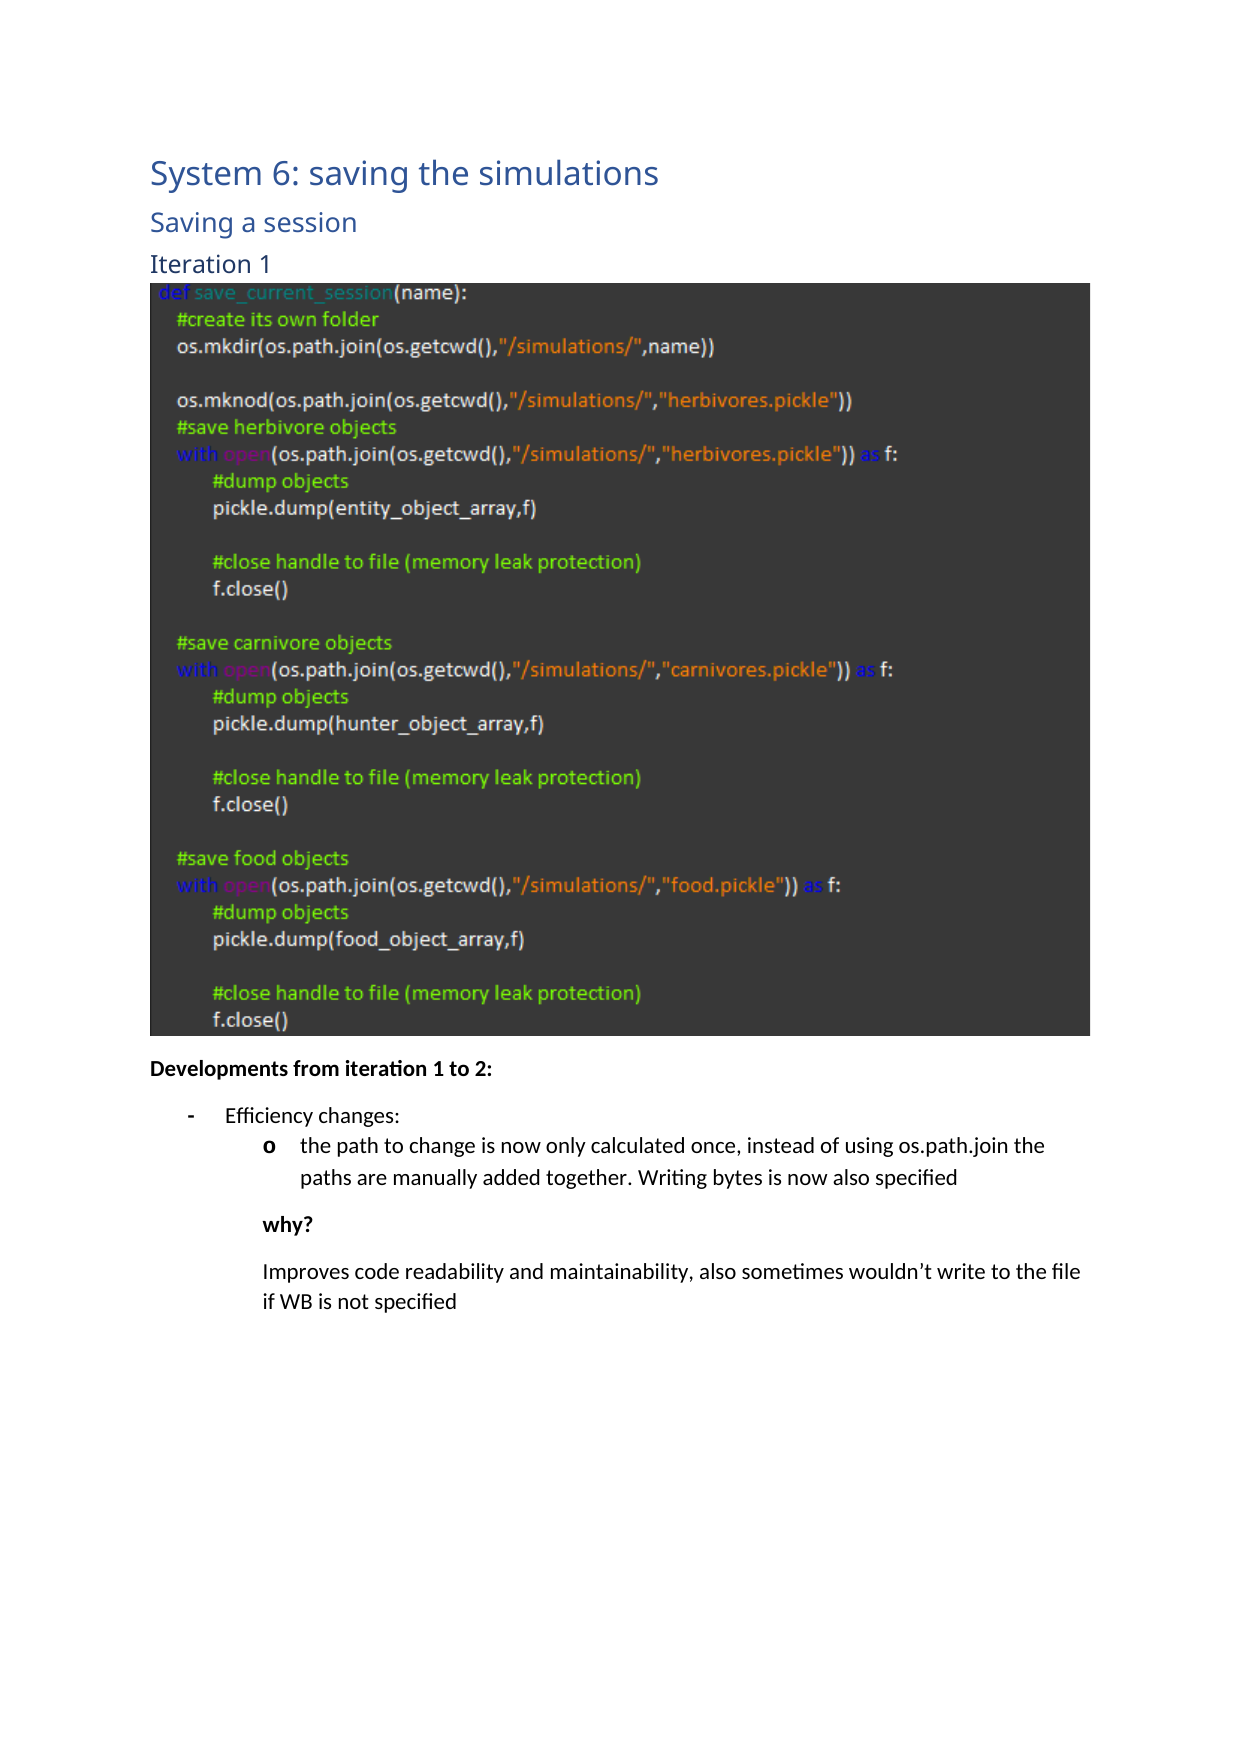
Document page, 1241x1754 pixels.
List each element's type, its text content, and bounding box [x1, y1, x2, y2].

text why? [262, 1210, 1090, 1238]
picture [150, 283, 1091, 1036]
list the path to change is now only calculated once, instead of using os.path.join the paths are manually added together. Writing bytes is now also specified [262, 1132, 1090, 1191]
subtitle Iteration 1 [150, 247, 1090, 281]
text Improves code readability and maintainability, also sometimes wouldn’t write to the file if WB is not specified [262, 1257, 1090, 1315]
subtitle System 6: saving the simulations [150, 150, 1090, 195]
text Developments from iteration 1 to 2: [150, 1054, 1090, 1083]
list Efficiency changes: [187, 1101, 1090, 1129]
subtitle Saving a session [150, 203, 1090, 240]
